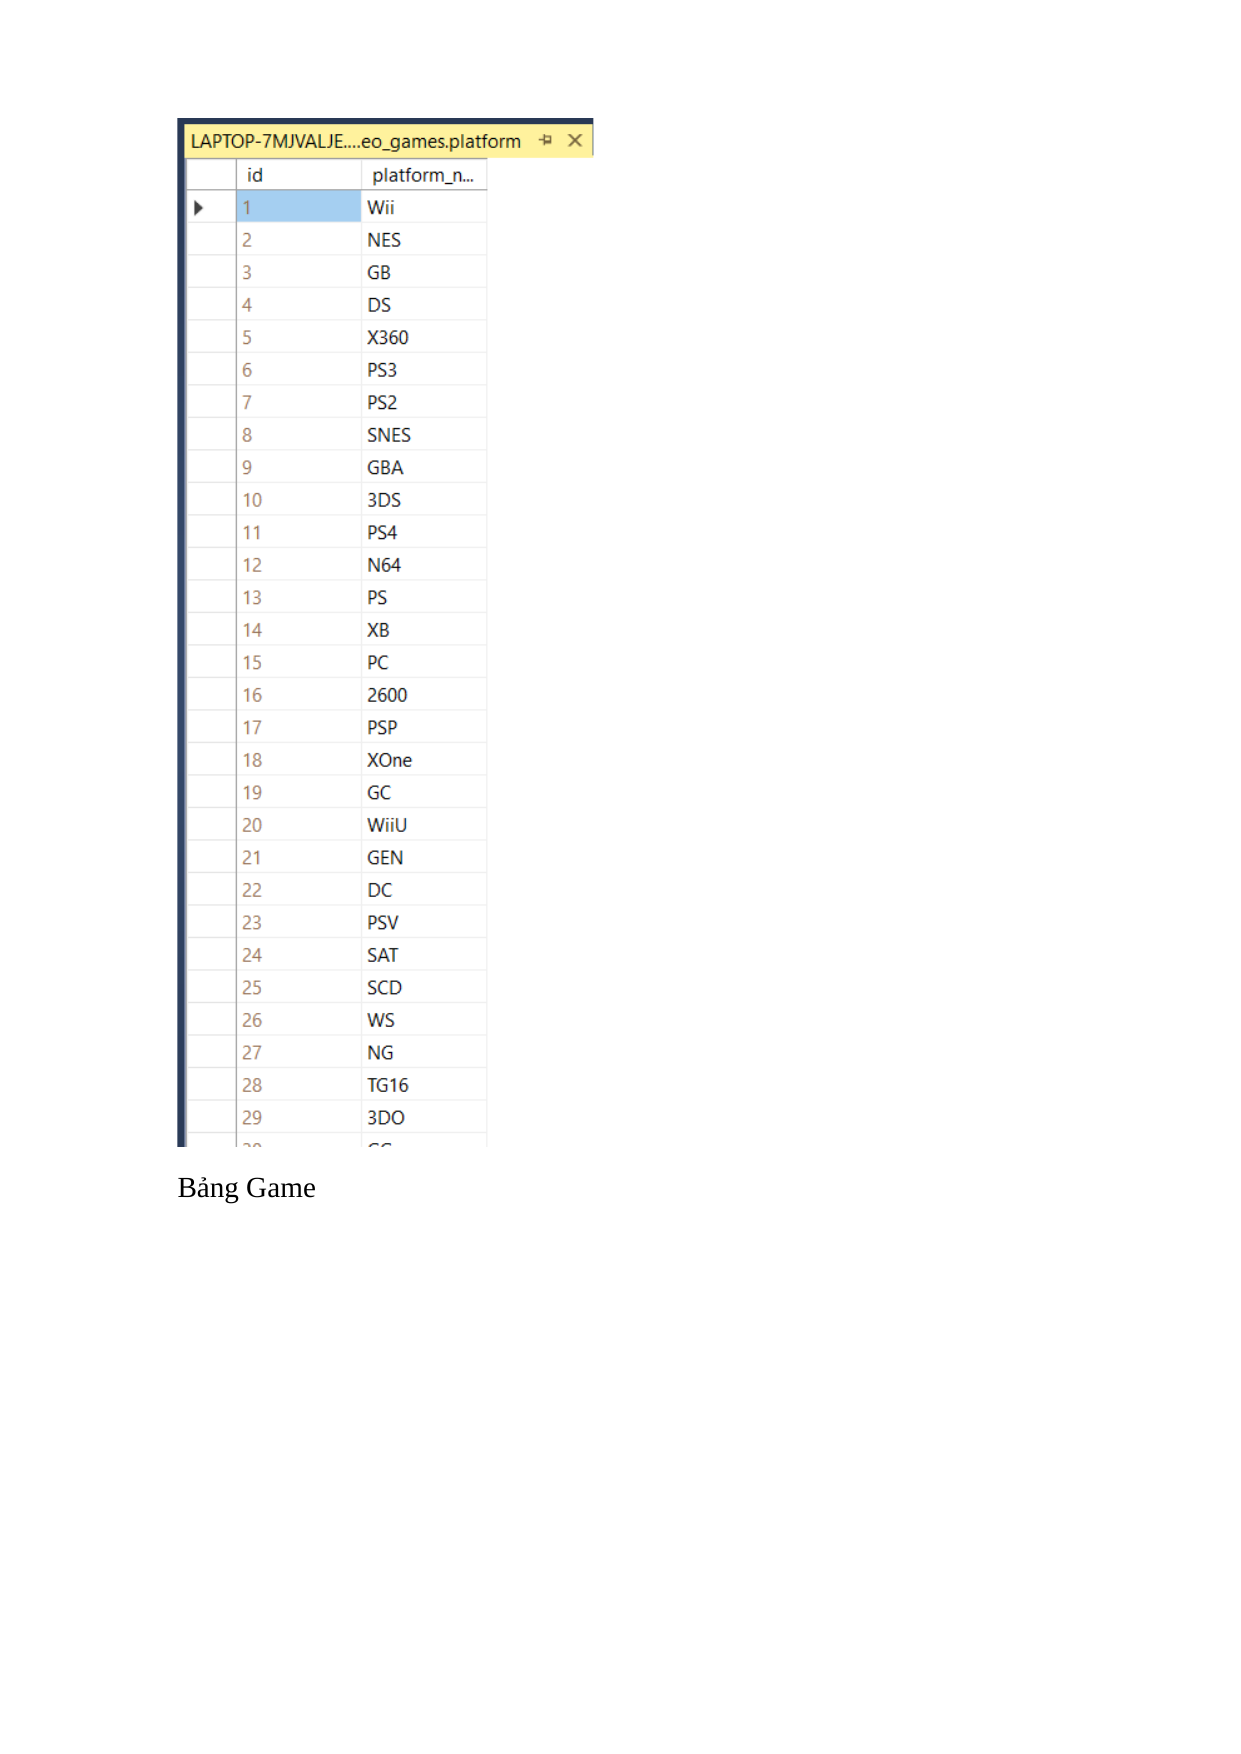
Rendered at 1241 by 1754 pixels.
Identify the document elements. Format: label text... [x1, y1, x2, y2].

text Bảng Game [177, 1170, 1122, 1203]
picture [177, 118, 594, 1147]
